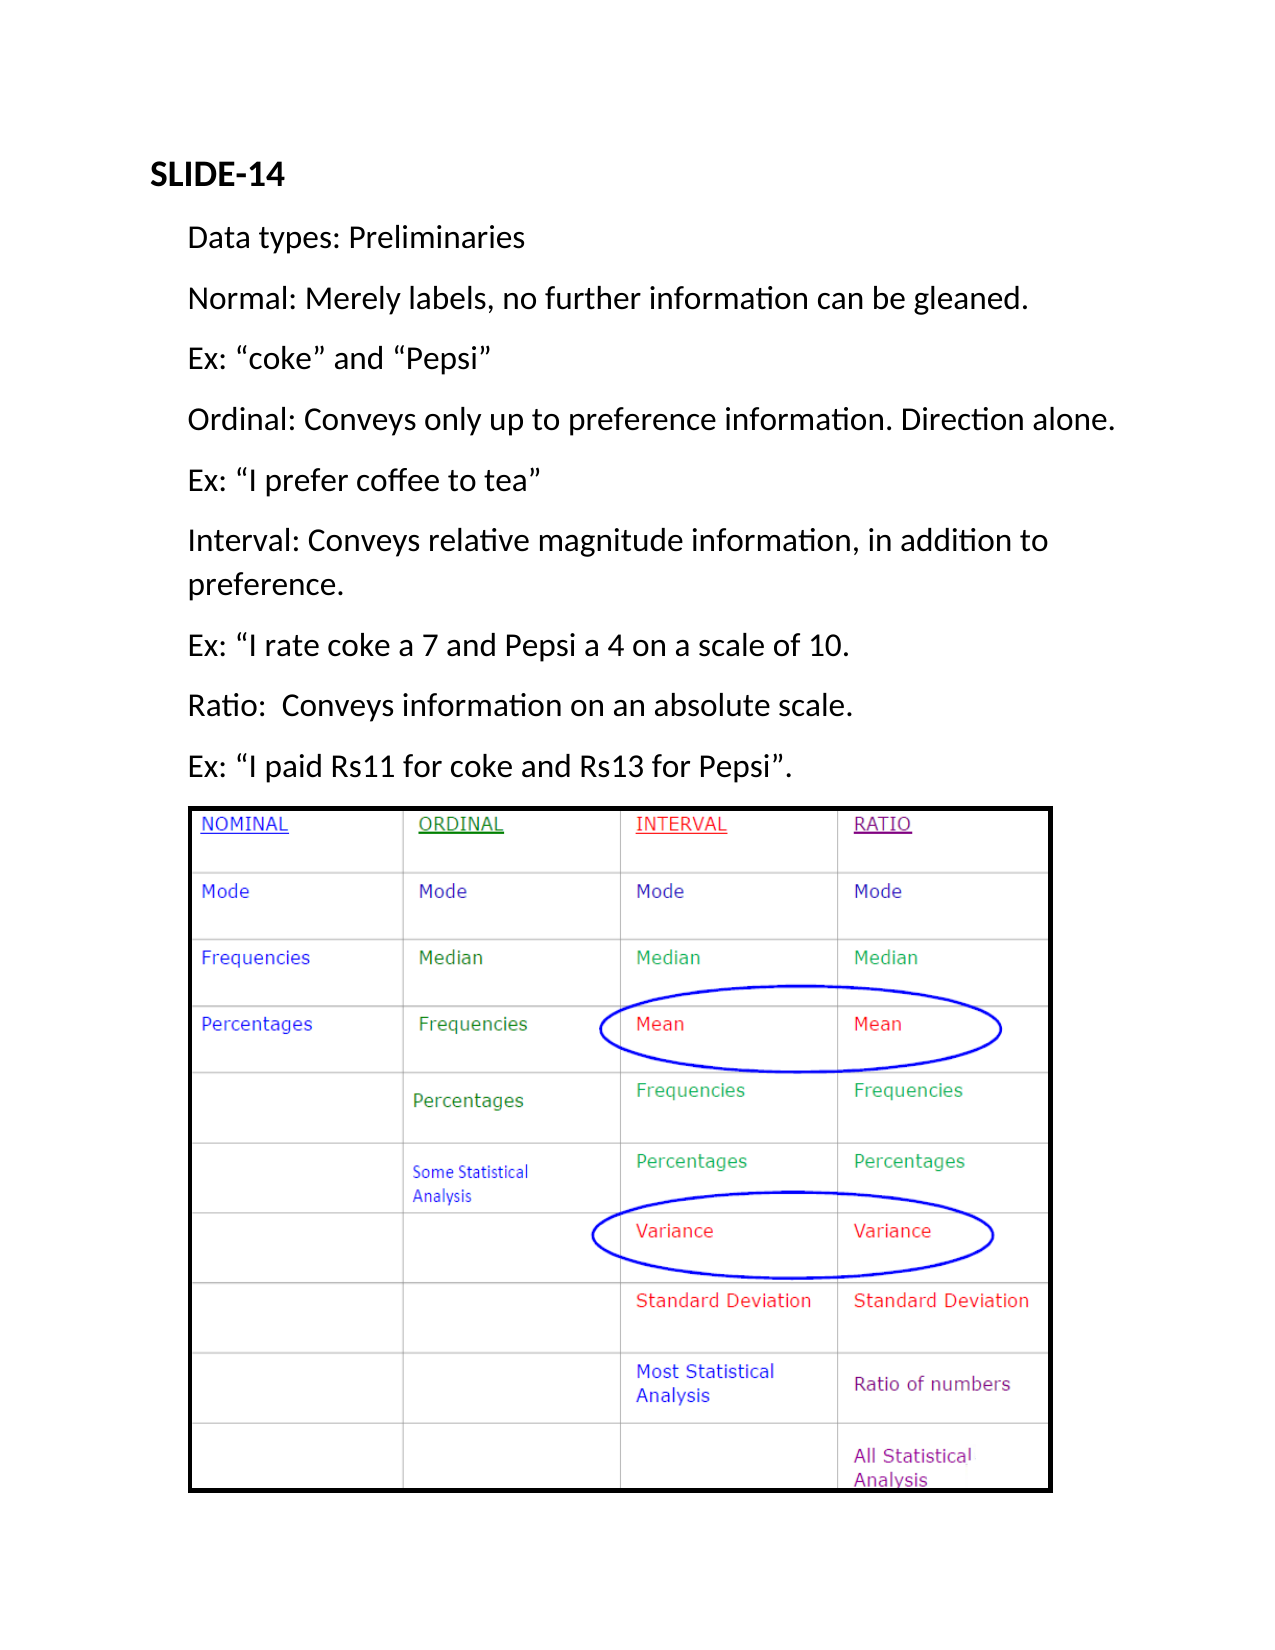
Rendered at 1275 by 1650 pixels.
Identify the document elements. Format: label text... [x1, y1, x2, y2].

picture [192, 811, 1048, 1488]
text Data types: Preliminaries [187, 216, 1125, 257]
text Ex: “I prefer coffee to tea” [187, 459, 1125, 499]
text Ex: “coke” and “Pepsi” [187, 337, 1125, 378]
text Normal: Merely labels, no further information can be gleaned. [187, 277, 1125, 317]
text SLIDE-14 [150, 150, 1125, 196]
text Ex: “I paid Rs11 for coke and Rs13 for Pepsi”. [187, 745, 1125, 786]
text Ordinal: Conveys only up to preference information. Direction alone. [187, 398, 1125, 439]
text Interval: Conveys relative magnitude information, in addition to preference. [187, 519, 1125, 604]
text Ratio: Conveys information on an absolute scale. [187, 684, 1125, 725]
text Ex: “I rate coke a 7 and Pepsi a 4 on a scale of 10. [187, 624, 1125, 664]
